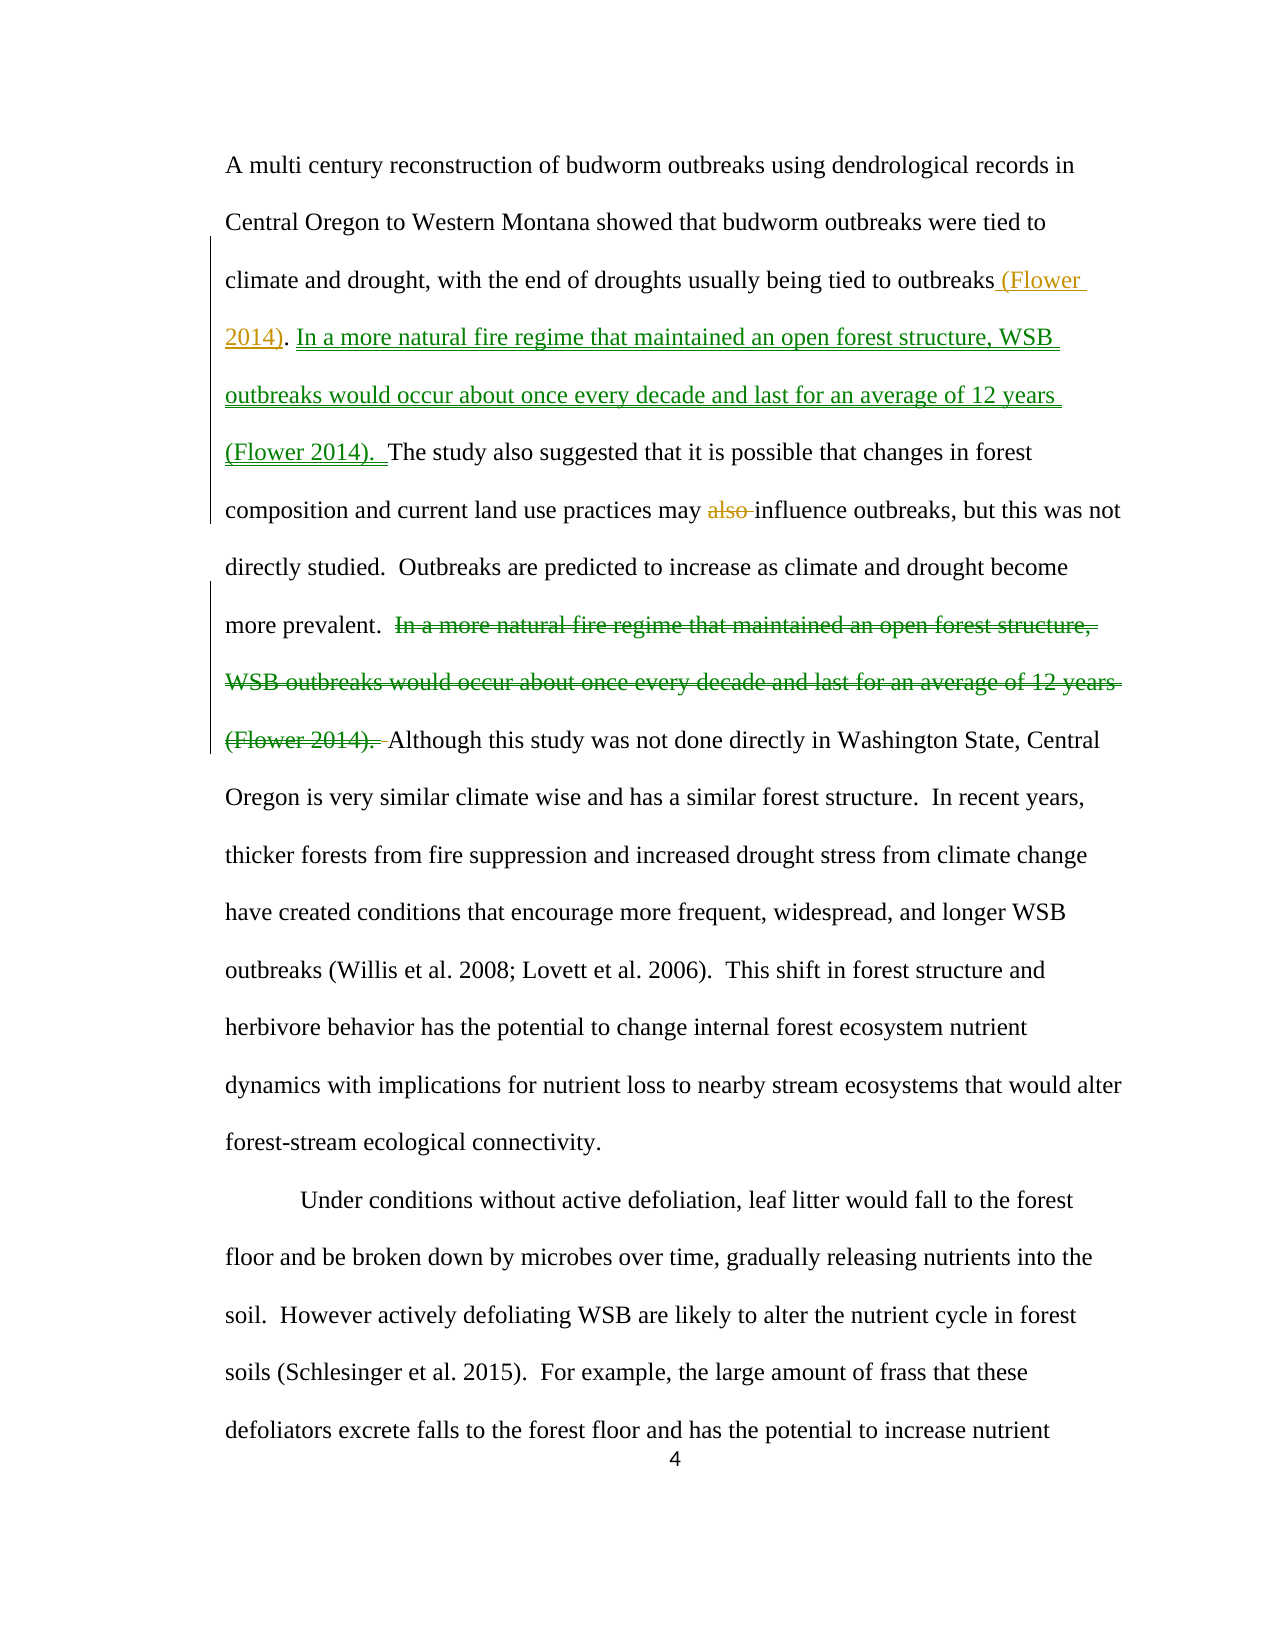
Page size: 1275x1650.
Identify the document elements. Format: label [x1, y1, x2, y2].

text [225, 1185, 1125, 1444]
text [225, 150, 1125, 1156]
